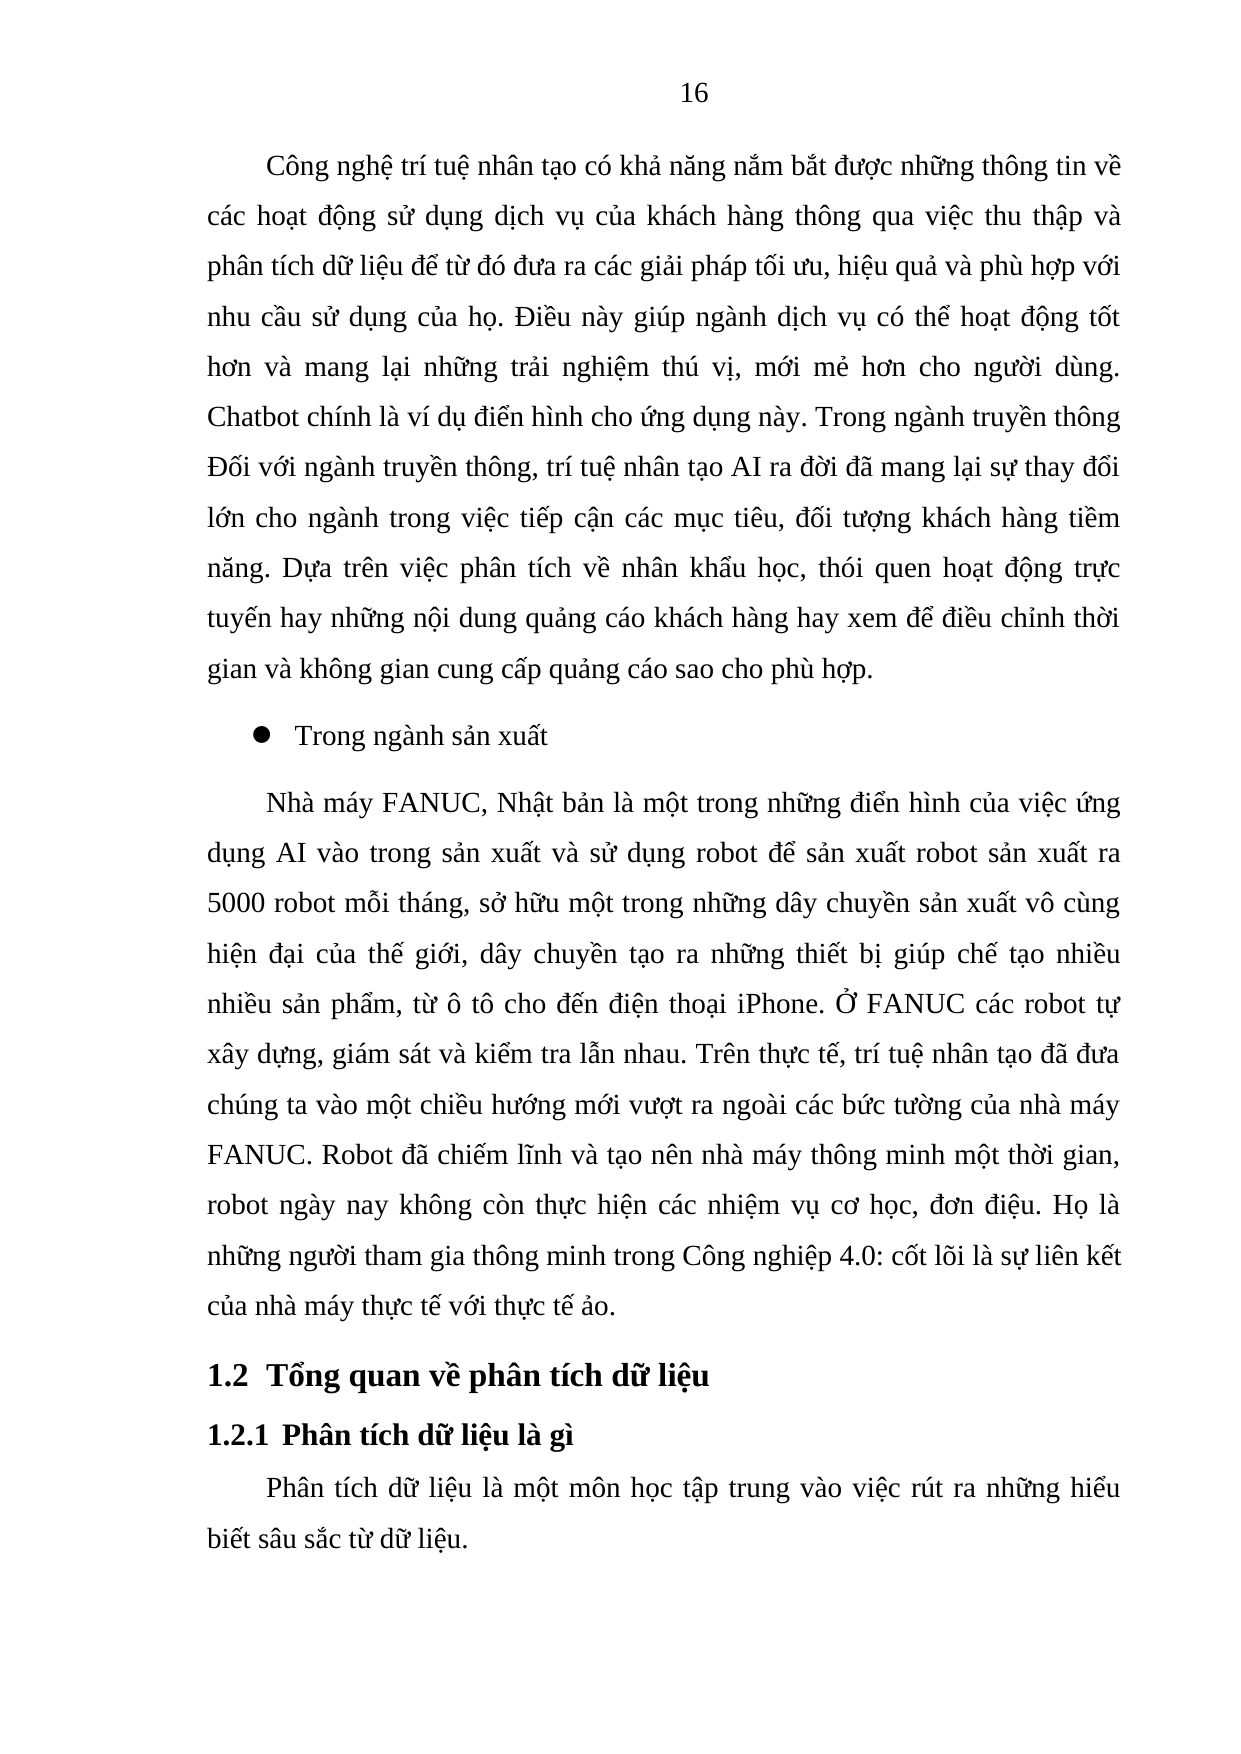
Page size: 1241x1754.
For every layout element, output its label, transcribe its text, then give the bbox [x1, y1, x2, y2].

subtitle Tổng quan về phân tích dữ liệu [207, 1355, 1122, 1393]
text Phân tích dữ liệu là một môn học tập trung vào việc rút ra những hiểu biết sâu sắc từ dữ liệu. [207, 1471, 1122, 1554]
subtitle Phân tích dữ liệu là gì [207, 1417, 1122, 1453]
text Nhà máy FANUC, Nhật bản là một trong những điển hình của việc ứng dụng AI vào trong sản xuất và sử dụng robot để sản xuất robot sản xuất ra 5000 robot mỗi tháng, sở hữu một trong những dây chuyền sản xuất vô cùng hiện đại của thế giới, dây chuyền tạo ra những thiết bị giúp chế tạo nhiều nhiều sản phẩm, từ ô tô cho đến điện thoại iPhone. Ở FANUC các robot tự xây dựng, giám sát và kiểm tra lẫn nhau. Trên thực tế, trí tuệ nhân tạo đã đưa chúng ta vào một chiều hướng mới vượt ra ngoài các bức tường của nhà máy FANUC. Robot đã chiếm lĩnh và tạo nên nhà máy thông minh một thời gian, robot ngày nay không còn thực hiện các nhiệm vụ cơ học, đơn điệu. Họ là những người tham gia thông minh trong Công nghiệp 4.0: cốt lõi là sự liên kết của nhà máy thực tế với thực tế ảo. [207, 785, 1122, 1322]
text Công nghệ trí tuệ nhân tạo có khả năng nắm bắt được những thông tin về các hoạt động sử dụng dịch vụ của khách hàng thông qua việc thu thập và phân tích dữ liệu để từ đó đưa ra các giải pháp tối ưu, hiệu quả và phù hợp với nhu cầu sử dụng của họ. Điều này giúp ngành dịch vụ có thể hoạt động tốt hơn và mang lại những trải nghiệm thú vị, mới mẻ hơn cho người dùng. Chatbot chính là ví dụ điển hình cho ứng dụng này. Trong ngành truyền thông Đối với ngành truyền thông, trí tuệ nhân tạo AI ra đời đã mang lại sự thay đổi lớn cho ngành trong việc tiếp cận các mục tiêu, đối tượng khách hàng tiềm năng. Dựa trên việc phân tích về nhân khẩu học, thói quen hoạt động trực tuyến hay những nội dung quảng cáo khách hàng hay xem để điều chỉnh thời gian và không gian cung cấp quảng cáo sao cho phù hợp. [207, 148, 1122, 684]
list Trong ngành sản xuất [251, 718, 1122, 751]
